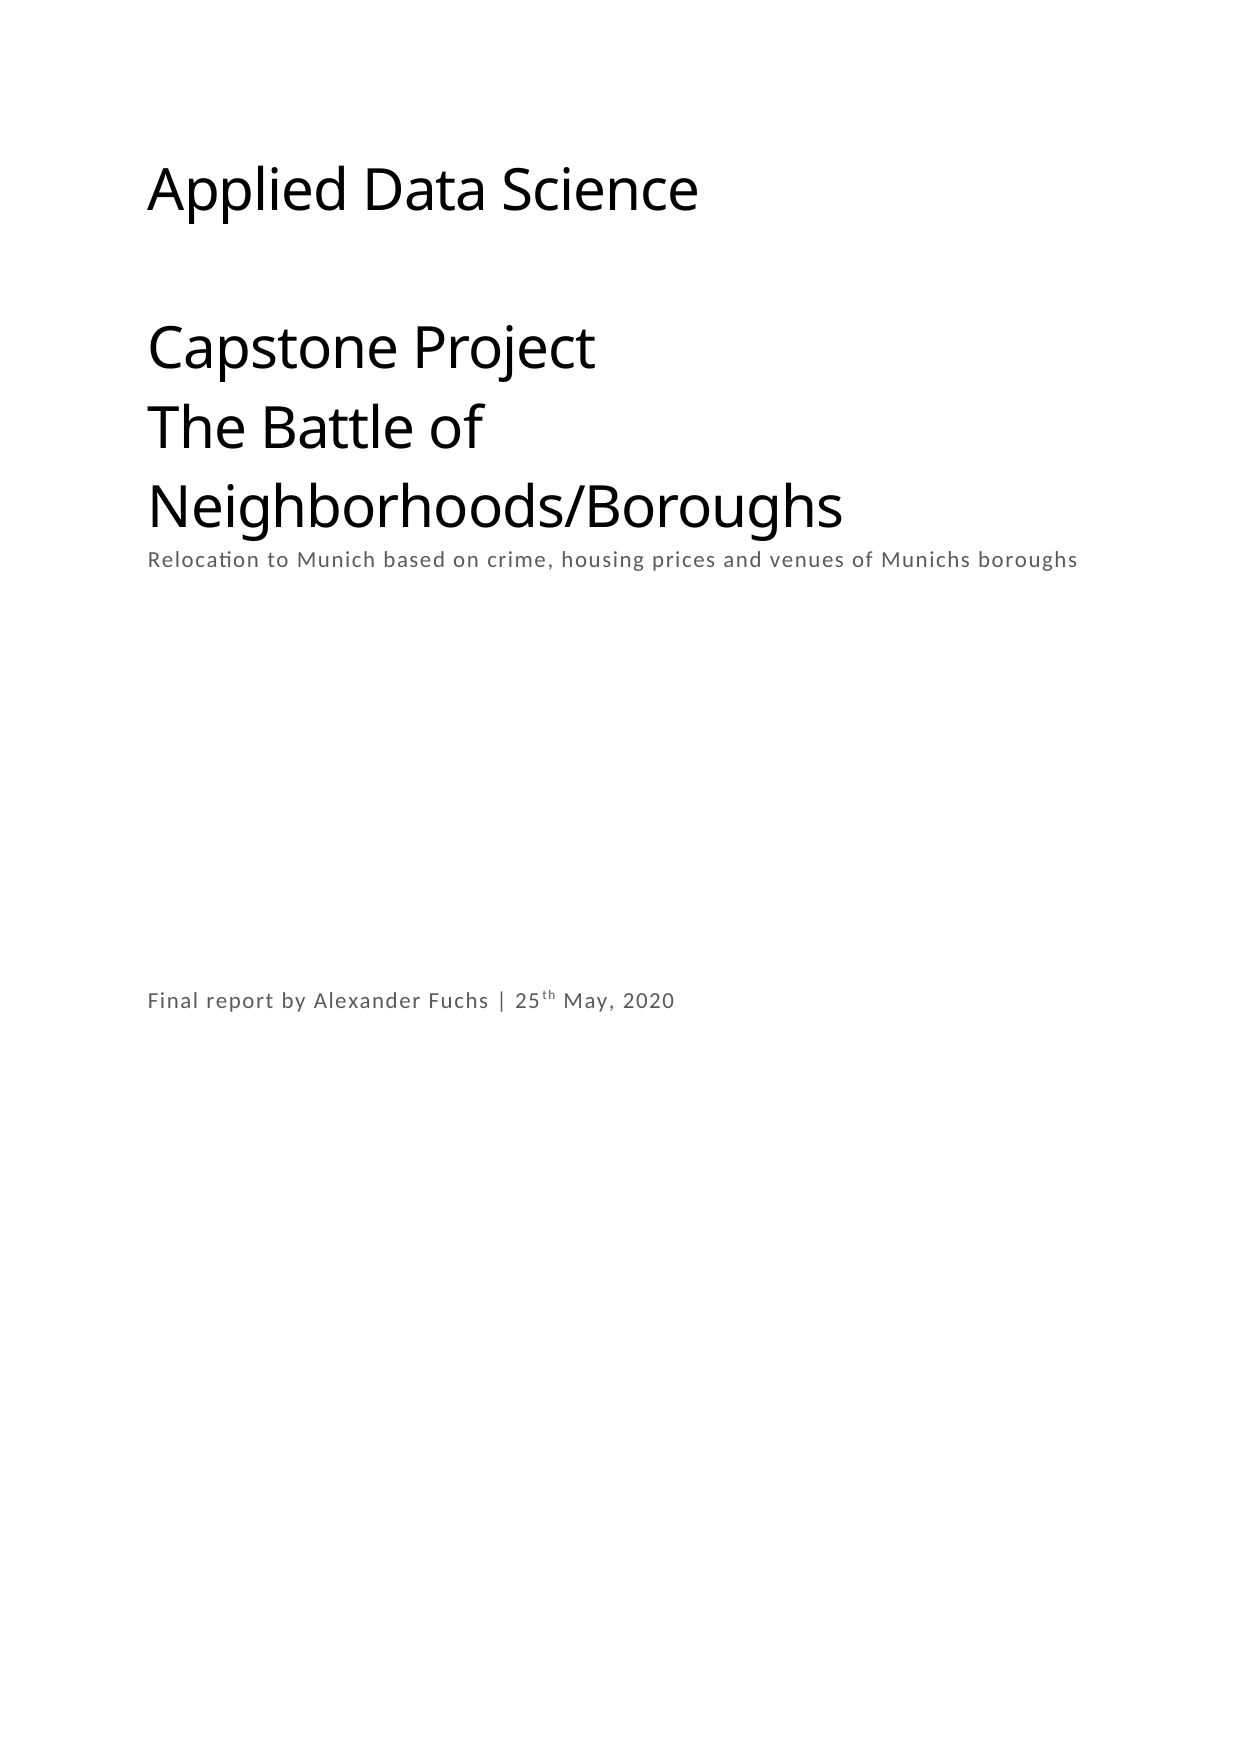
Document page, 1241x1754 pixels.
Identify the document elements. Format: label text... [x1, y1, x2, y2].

title Applied Data Science [148, 148, 1093, 227]
subtitle Relocation to Munich based on crime, housing prices and venues of Munichs boroughs [148, 545, 1093, 573]
title Capstone Project The Battle of Neighborhoods/Boroughs [148, 307, 1093, 545]
subtitle Final report by Alexander Fuchs | 25th May, 2020 [148, 986, 1093, 1014]
